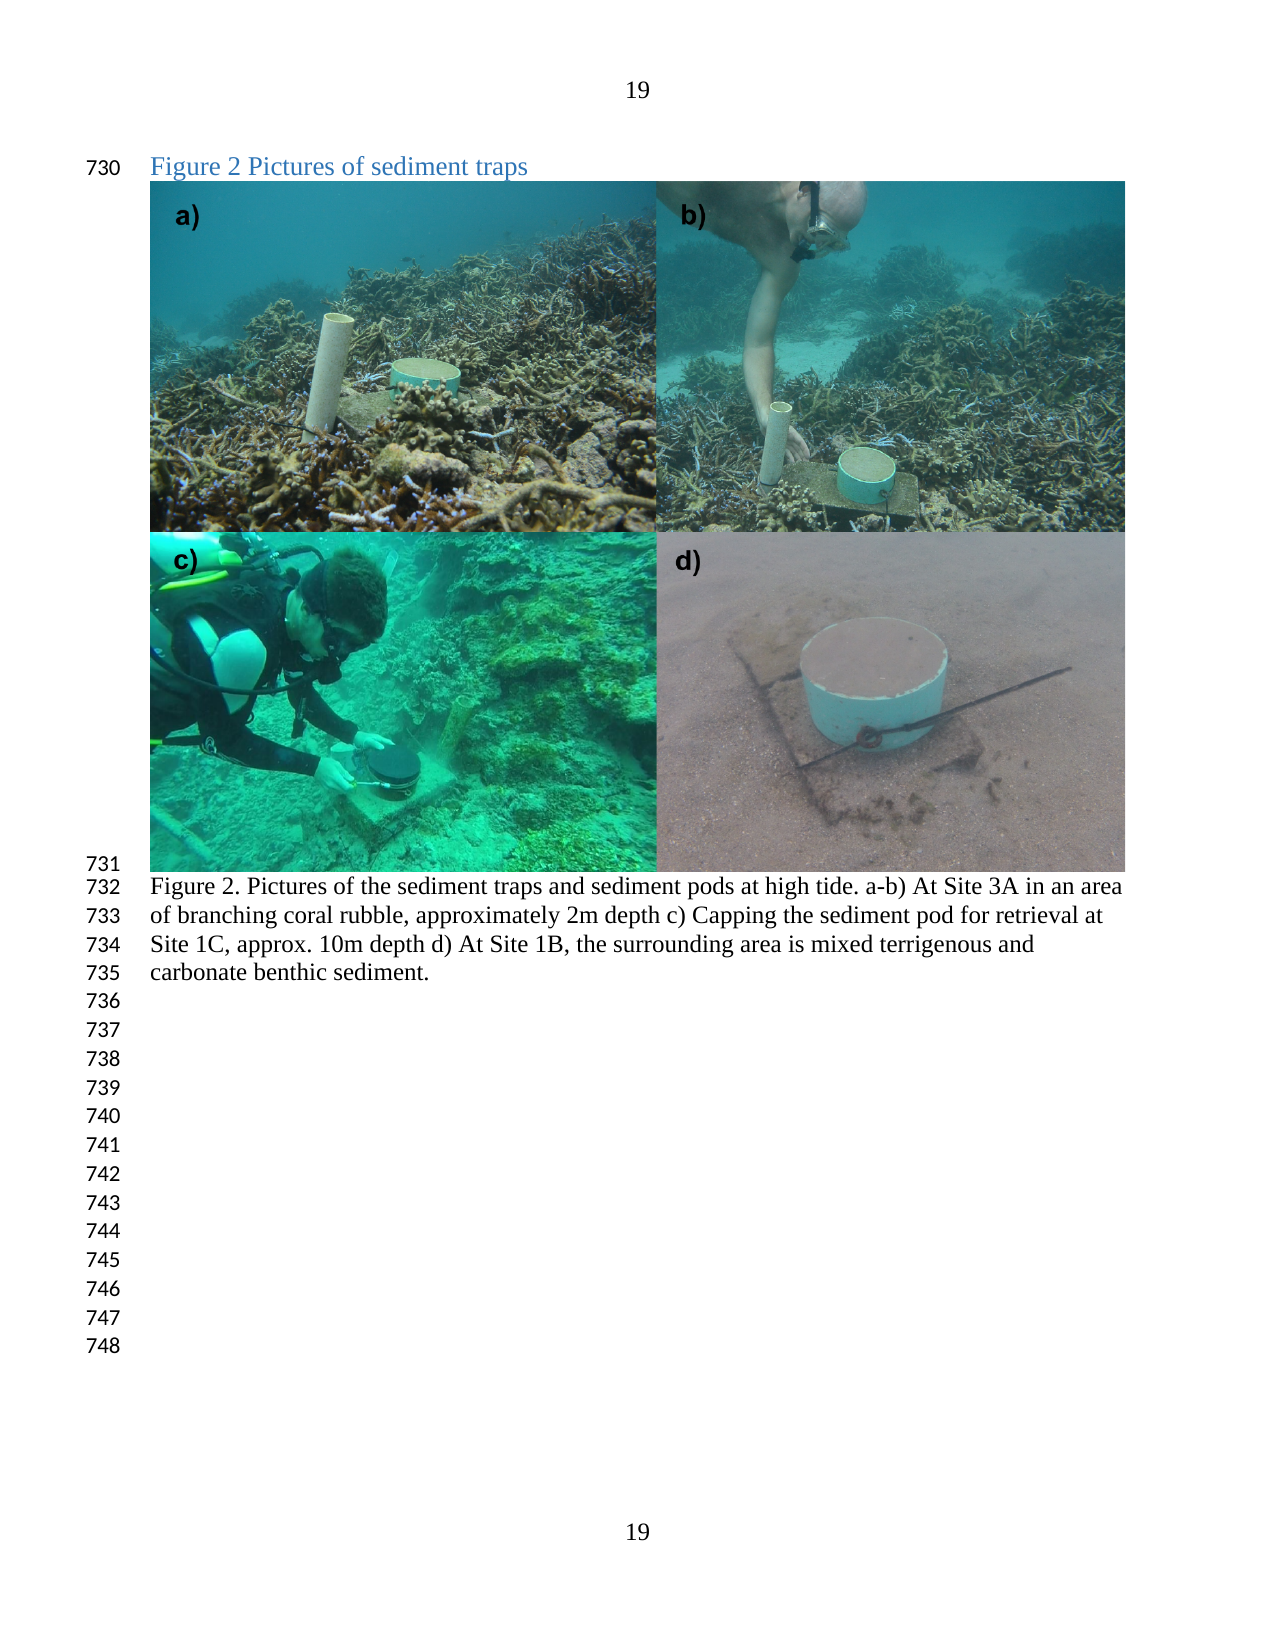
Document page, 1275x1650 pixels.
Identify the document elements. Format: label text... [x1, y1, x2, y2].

picture [150, 181, 1125, 872]
subtitle Figure 2 Pictures of sediment traps [150, 150, 1125, 181]
text Figure 2. Pictures of the sediment traps and sediment pods at high tide. a-b) At Site 3A in an area of branching coral rubble, approximately 2m depth c) Capping the sediment pod for retrieval at Site 1C, approx. 10m depth d) At Site 1B, the surrounding area is mixed terrigenous and carbonate benthic sediment. [150, 872, 1125, 986]
